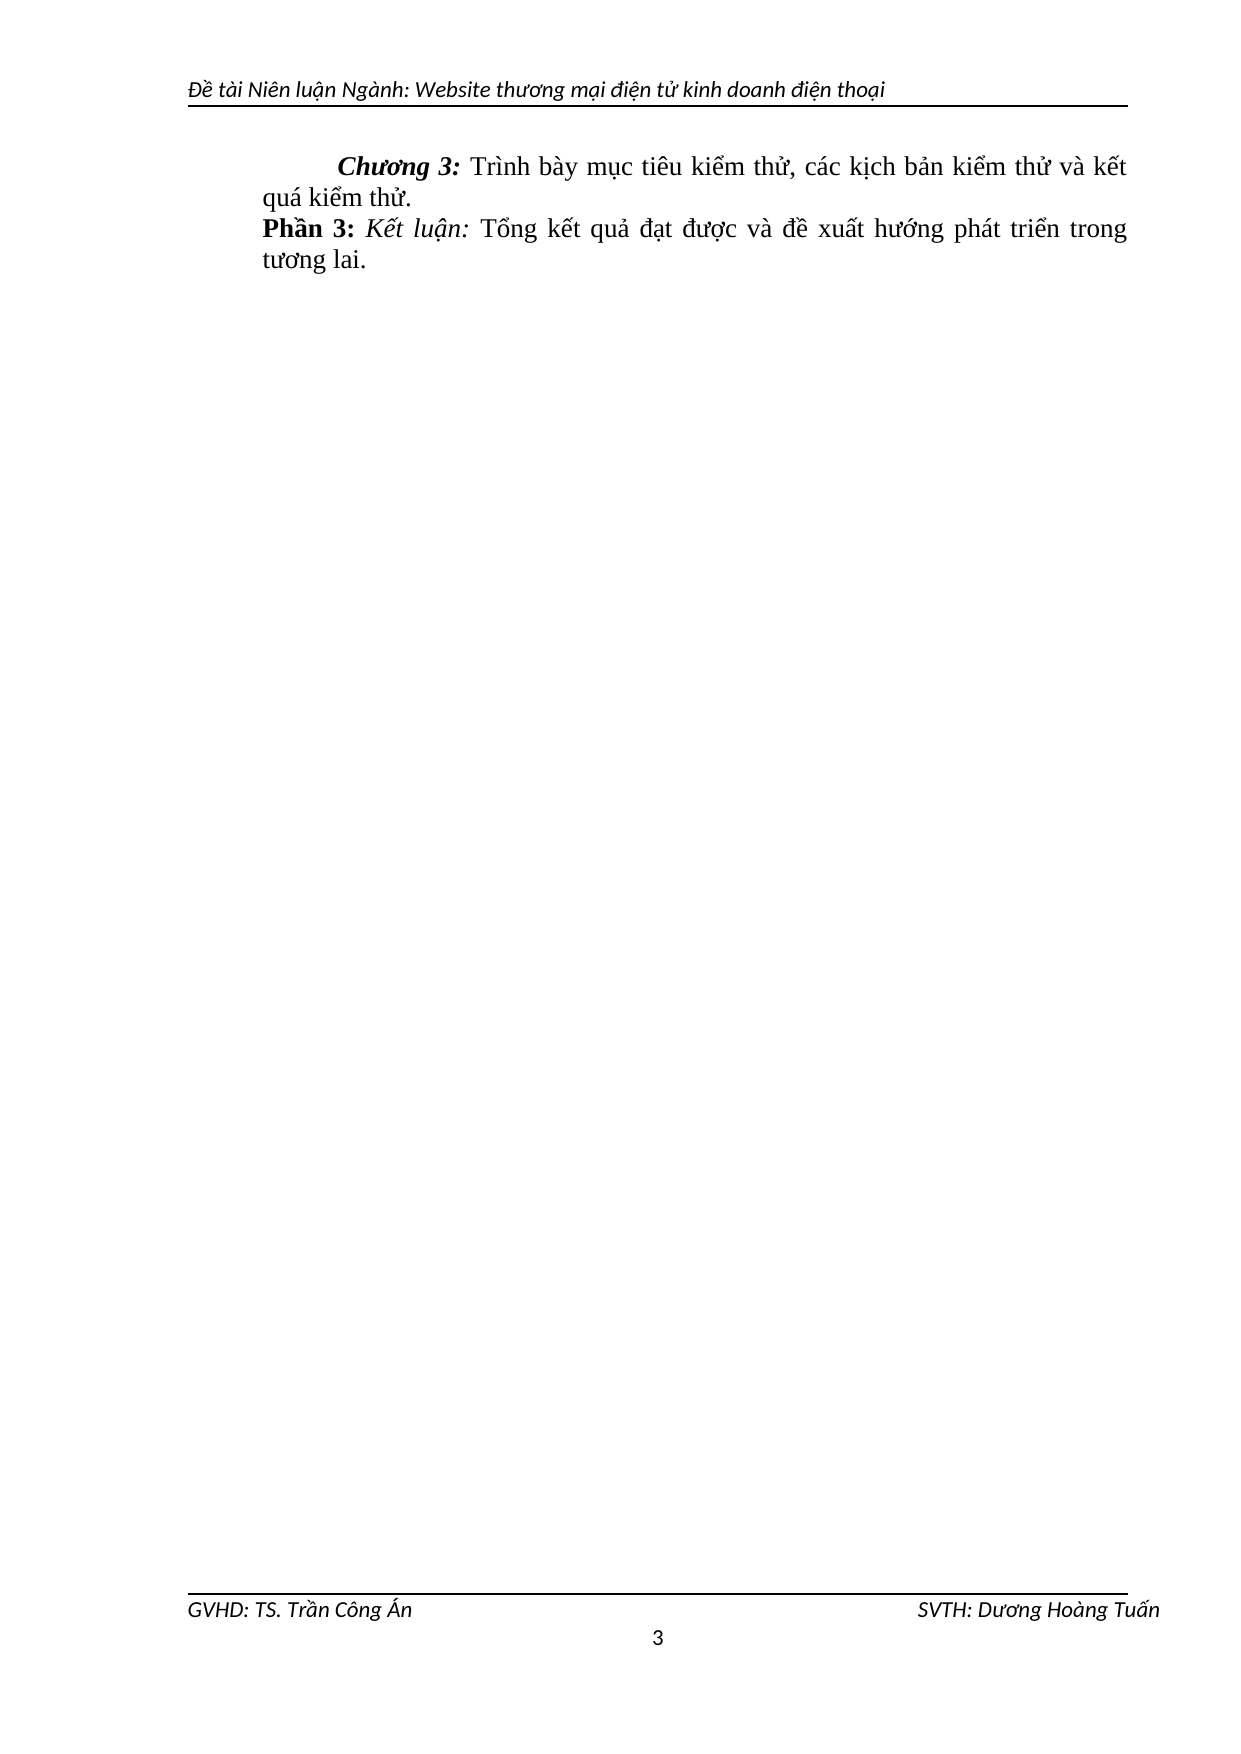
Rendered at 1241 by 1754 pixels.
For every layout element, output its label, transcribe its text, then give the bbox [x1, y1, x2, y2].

list Chương 3: Trình bày mục tiêu kiểm thử, các kịch bản kiểm thử và kết quá kiểm thử. [262, 150, 1128, 212]
list Phần 3: Kết luận: Tổng kết quả đạt được và đề xuất hướng phát triển trong tương lai. [262, 212, 1128, 274]
